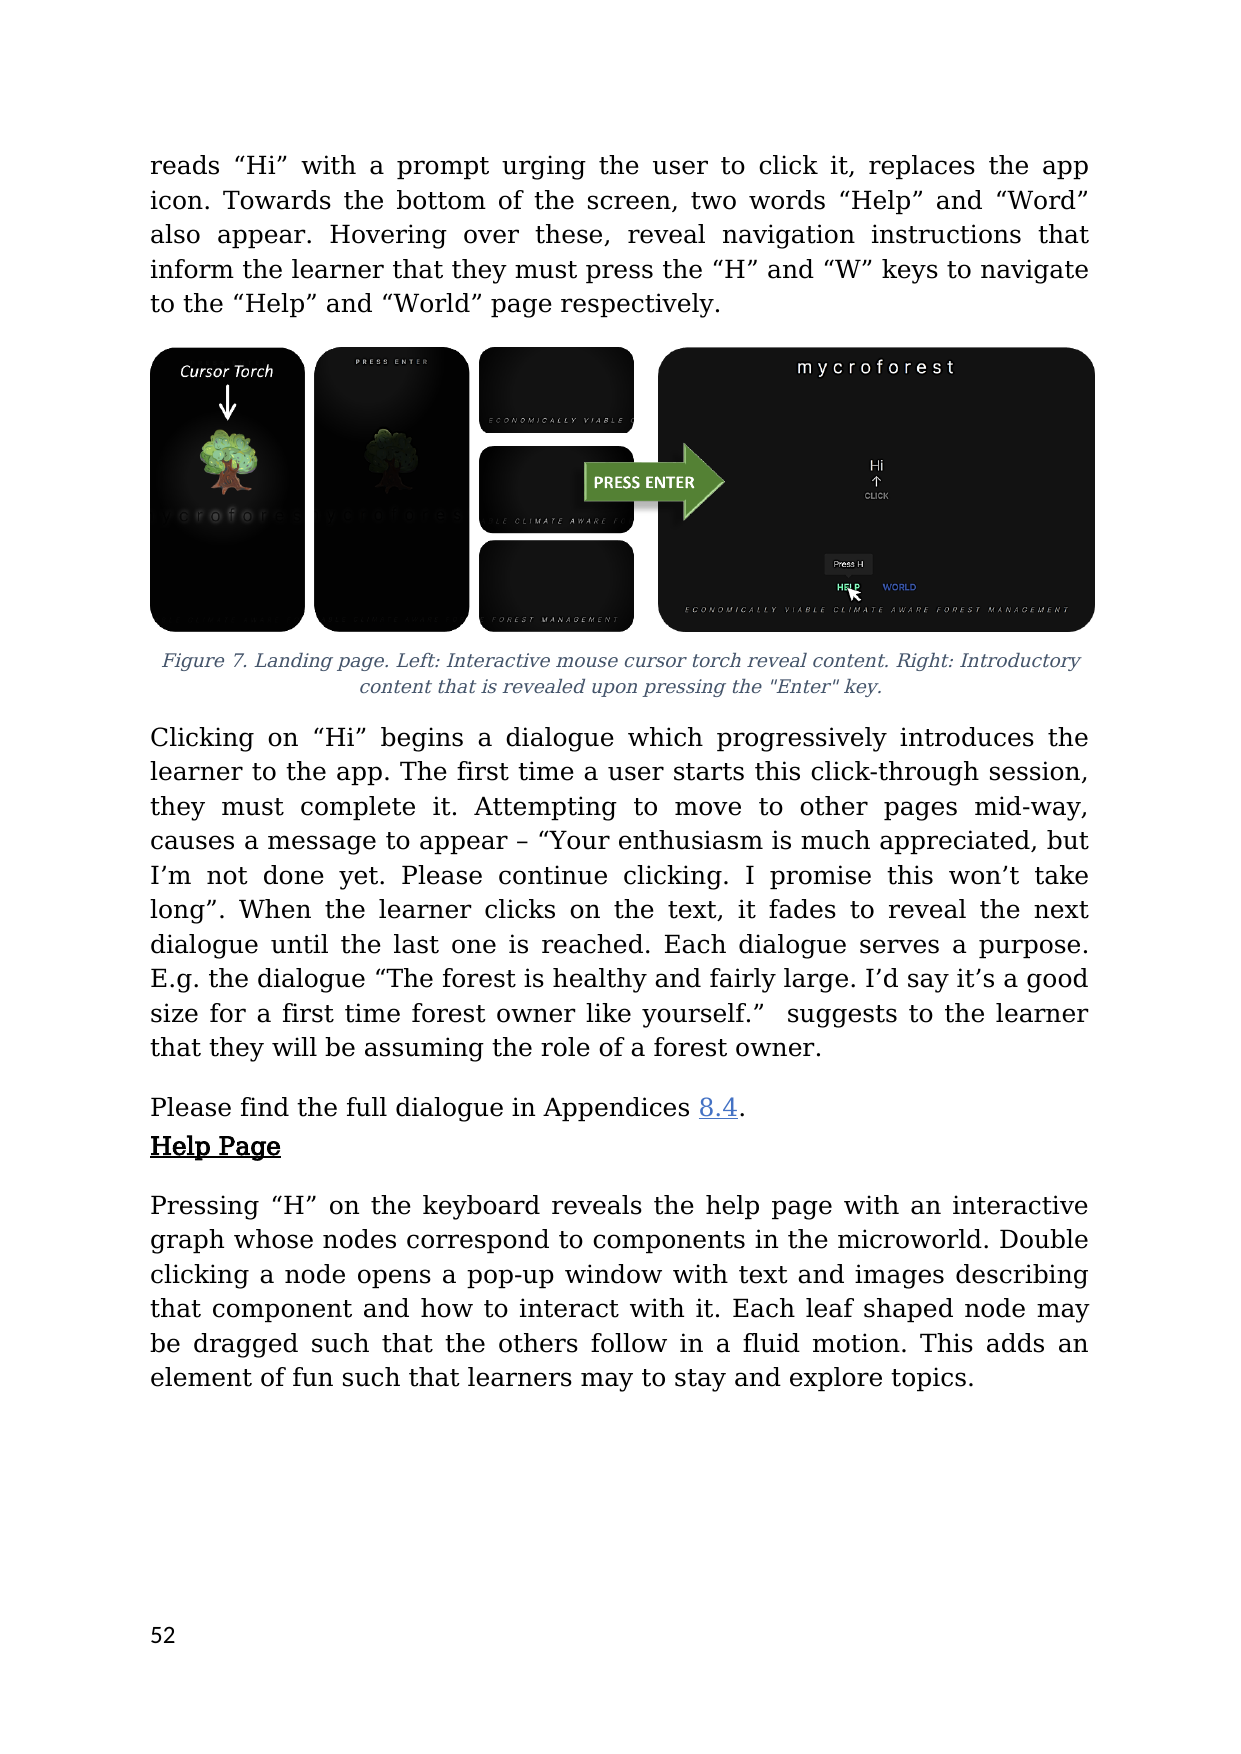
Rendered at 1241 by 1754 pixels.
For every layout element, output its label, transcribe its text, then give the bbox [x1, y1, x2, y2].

picture [150, 347, 1095, 632]
subtitle Help Page [150, 1130, 1090, 1160]
text Clicking on “Hi” begins a dialogue which progressively introduces the learner to the app. The first time a user starts this click-through session, they must complete it. Attempting to move to other pages mid-way, causes a message to appear – “Your enthusiasm is much appreciated, but I’m not done yet. Please continue clicking. I promise this won’t take long”. When the learner clicks on the text, it fades to reveal the next dialogue until the last one is reached. Each dialogue serves a purpose. E.g. the dialogue “The forest is healthy and fairly large. I’d say it’s a good size for a first time forest owner like yourself.” suggests to the learner that they will be assuming the role of a forest owner. [150, 722, 1090, 1062]
text Please find the full dialogue in Appendices 8.4. [150, 1091, 1090, 1121]
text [150, 150, 1090, 318]
text Pressing “H” on the keyboard reveals the help page with an interactive graph whose nodes correspond to components in the microworld. Double clicking a node opens a pop-up window with text and images describing that component and how to interact with it. Each leaf shaped node may be dragged such that the others follow in a fluid motion. This adds an element of fun such that learners may to stay and explore topics. [150, 1189, 1090, 1392]
text Figure 7. Landing page. Left: Interactive mouse cursor torch reveal content. Right: Introductory content that is revealed upon pressing the "Enter" key. [150, 649, 1090, 697]
